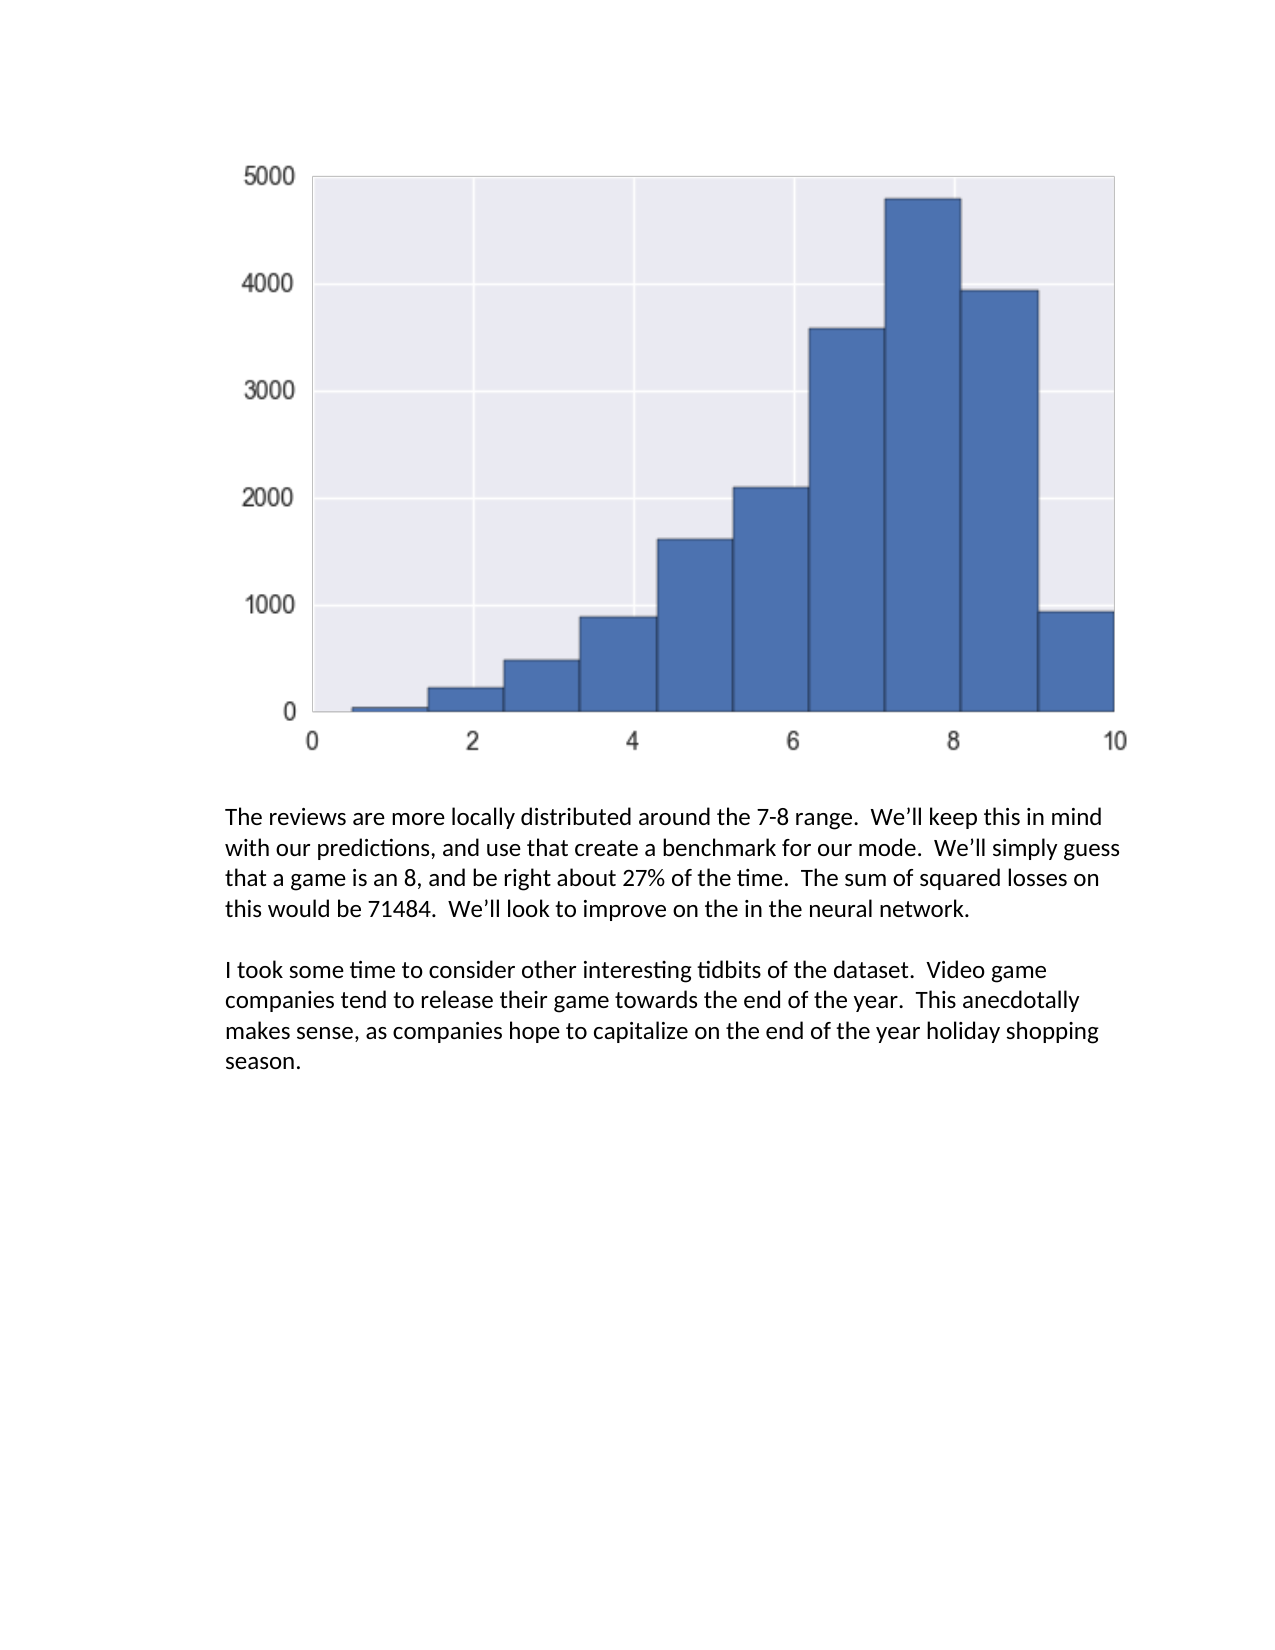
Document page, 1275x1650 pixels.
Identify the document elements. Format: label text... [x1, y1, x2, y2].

text The reviews are more locally distributed around the 7-8 range. We’ll keep this in mind with our predictions, and use that create a benchmark for our mode. We’ll simply guess that a game is an 8, and be right about 27% of the time. The sum of squared losses on this would be 71484. We’ll look to improve on the in the neural network. [225, 801, 1125, 923]
text I took some time to consider other interesting tidbits of the dataset. Video game companies tend to release their game towards the end of the year. This anecdotally makes sense, as companies hope to capitalize on the end of the year holiday shopping season. [225, 954, 1125, 1076]
picture [225, 150, 1144, 771]
